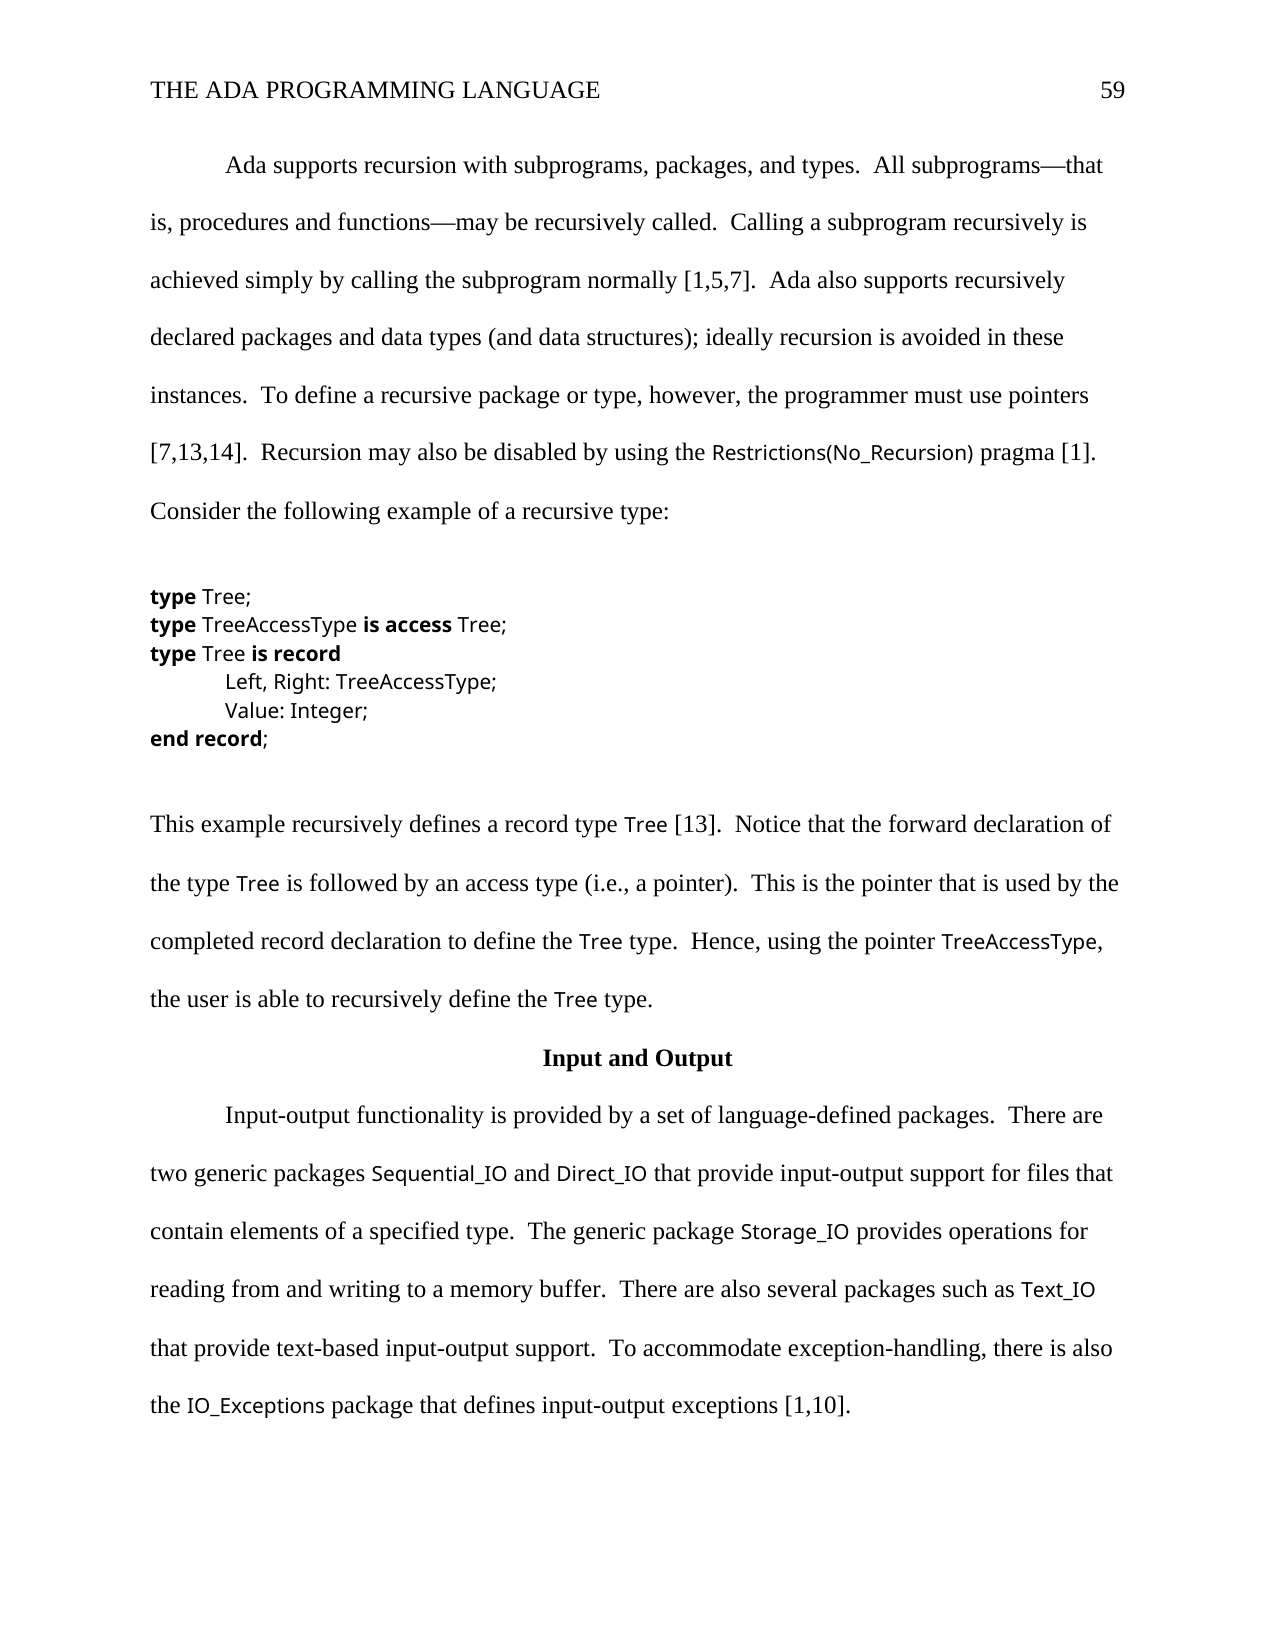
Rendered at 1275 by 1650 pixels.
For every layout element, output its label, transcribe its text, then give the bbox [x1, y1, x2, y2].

text Ada supports recursion with subprograms, packages, and types. All subprograms—that is, procedures and functions—may be recursively called. Calling a subprogram recursively is achieved simply by calling the subprogram normally [1,5,7]. Ada also supports recursively declared packages and data types (and data structures); ideally recursion is avoided in these instances. To define a recursive package or type, however, the programmer must use pointers [7,13,14]. Recursion may also be disabled by using the Restrictions(No_Recursion) pragma [1]. Consider the following example of a recursive type: [150, 150, 1125, 524]
text Input and Output [150, 1043, 1125, 1072]
text Value: Integer; [150, 696, 1125, 724]
text This example recursively defines a record type Tree [13]. Notice that the forward declaration of the type Tree is followed by an access type (i.e., a pointer). This is the pointer that is used by the completed record declaration to define the Tree type. Hence, using the pointer TreeAccessType, the user is able to recursively define the Tree type. [150, 809, 1125, 1014]
text Input-output functionality is provided by a set of language-defined packages. There are two generic packages Sequential_IO and Direct_IO that provide input-output support for files that contain elements of a specified type. The generic package Storage_IO provides operations for reading from and writing to a memory buffer. There are also several packages such as Text_IO that provide text-based input-output support. To accommodate exception-handling, there is also the IO_Exceptions package that defines input-output exceptions [1,10]. [150, 1101, 1125, 1420]
text type TreeAccessType is access Tree; [150, 610, 1125, 639]
text type Tree is record [150, 639, 1125, 667]
text end record; [150, 724, 1125, 753]
text type Tree; [150, 582, 1125, 610]
text Left, Right: TreeAccessType; [150, 667, 1125, 696]
